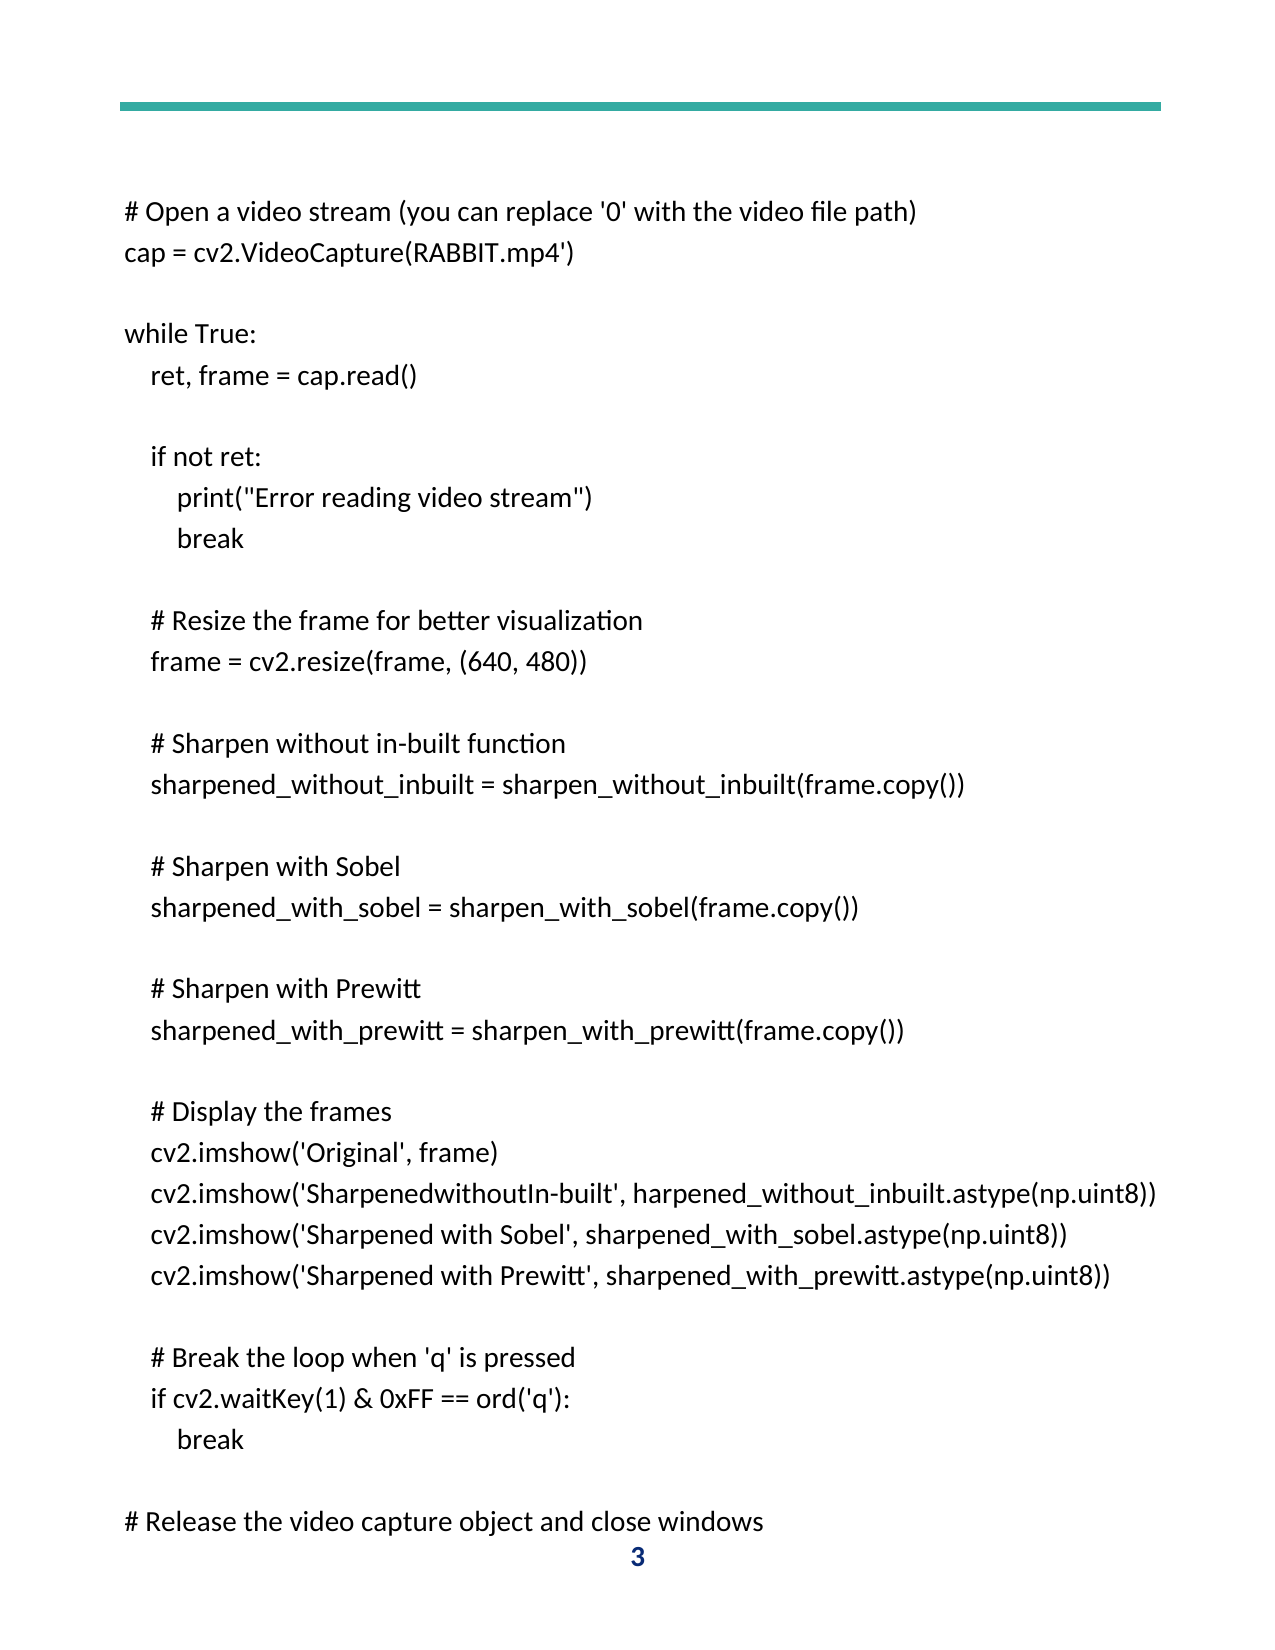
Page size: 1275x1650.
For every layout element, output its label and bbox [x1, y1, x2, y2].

table_header [124, 152, 1166, 1538]
